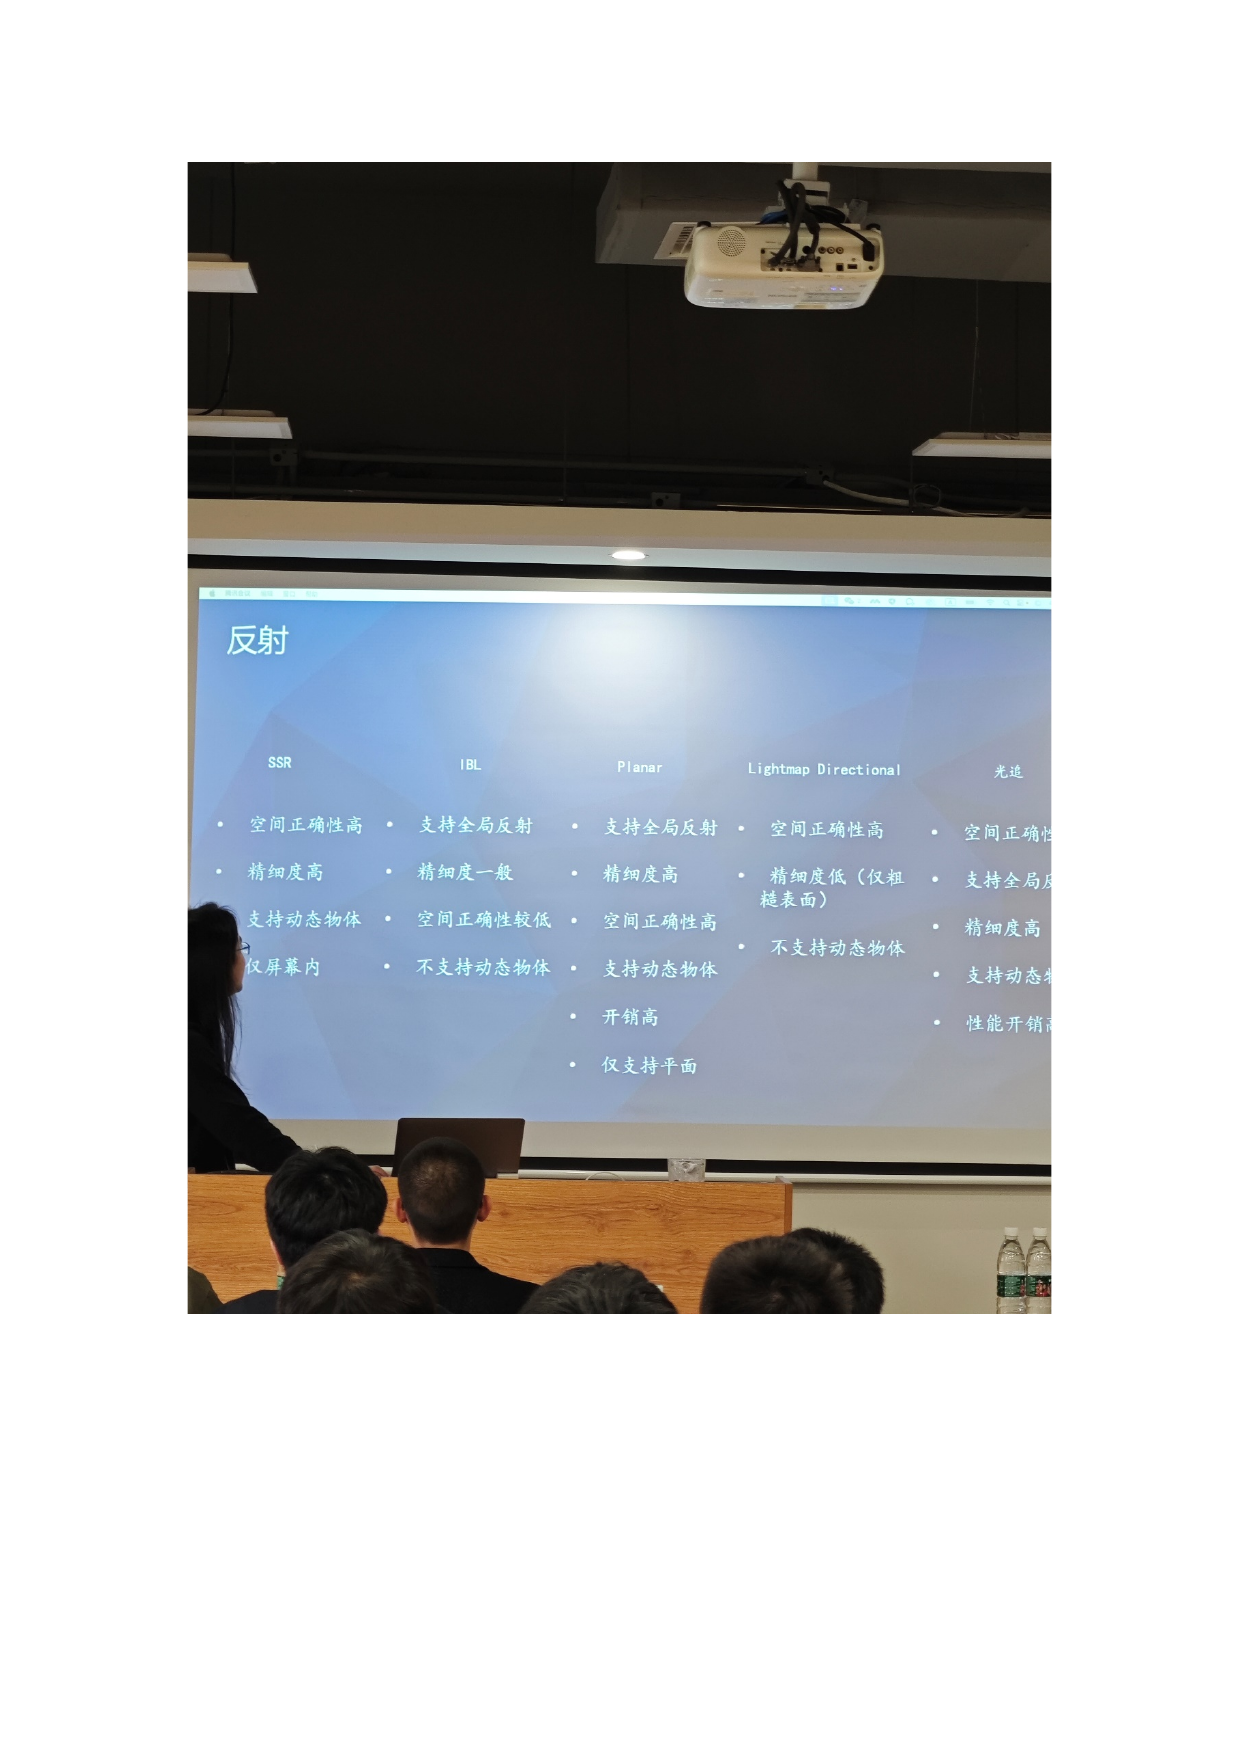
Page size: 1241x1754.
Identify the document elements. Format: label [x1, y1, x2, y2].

picture [187, 162, 1052, 1314]
